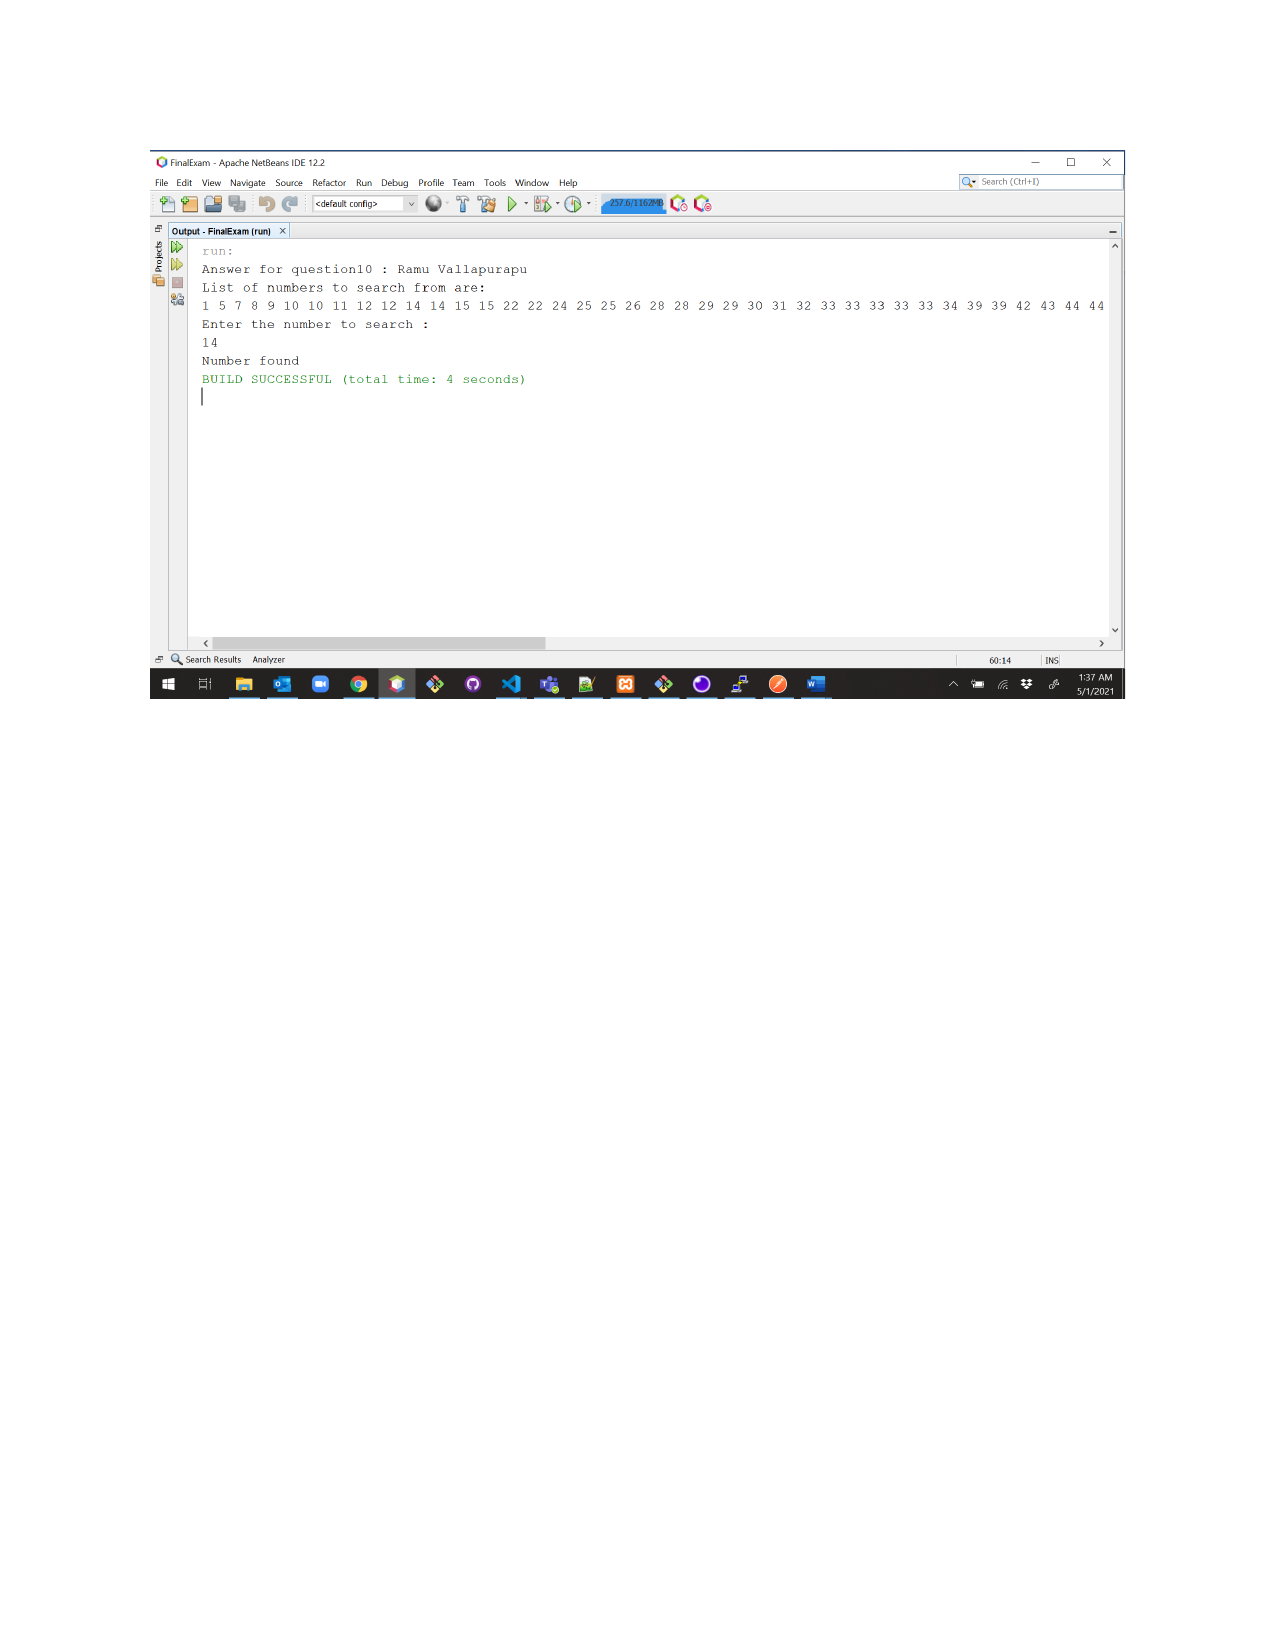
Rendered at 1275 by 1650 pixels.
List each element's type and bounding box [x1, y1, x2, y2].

picture [150, 150, 1125, 699]
